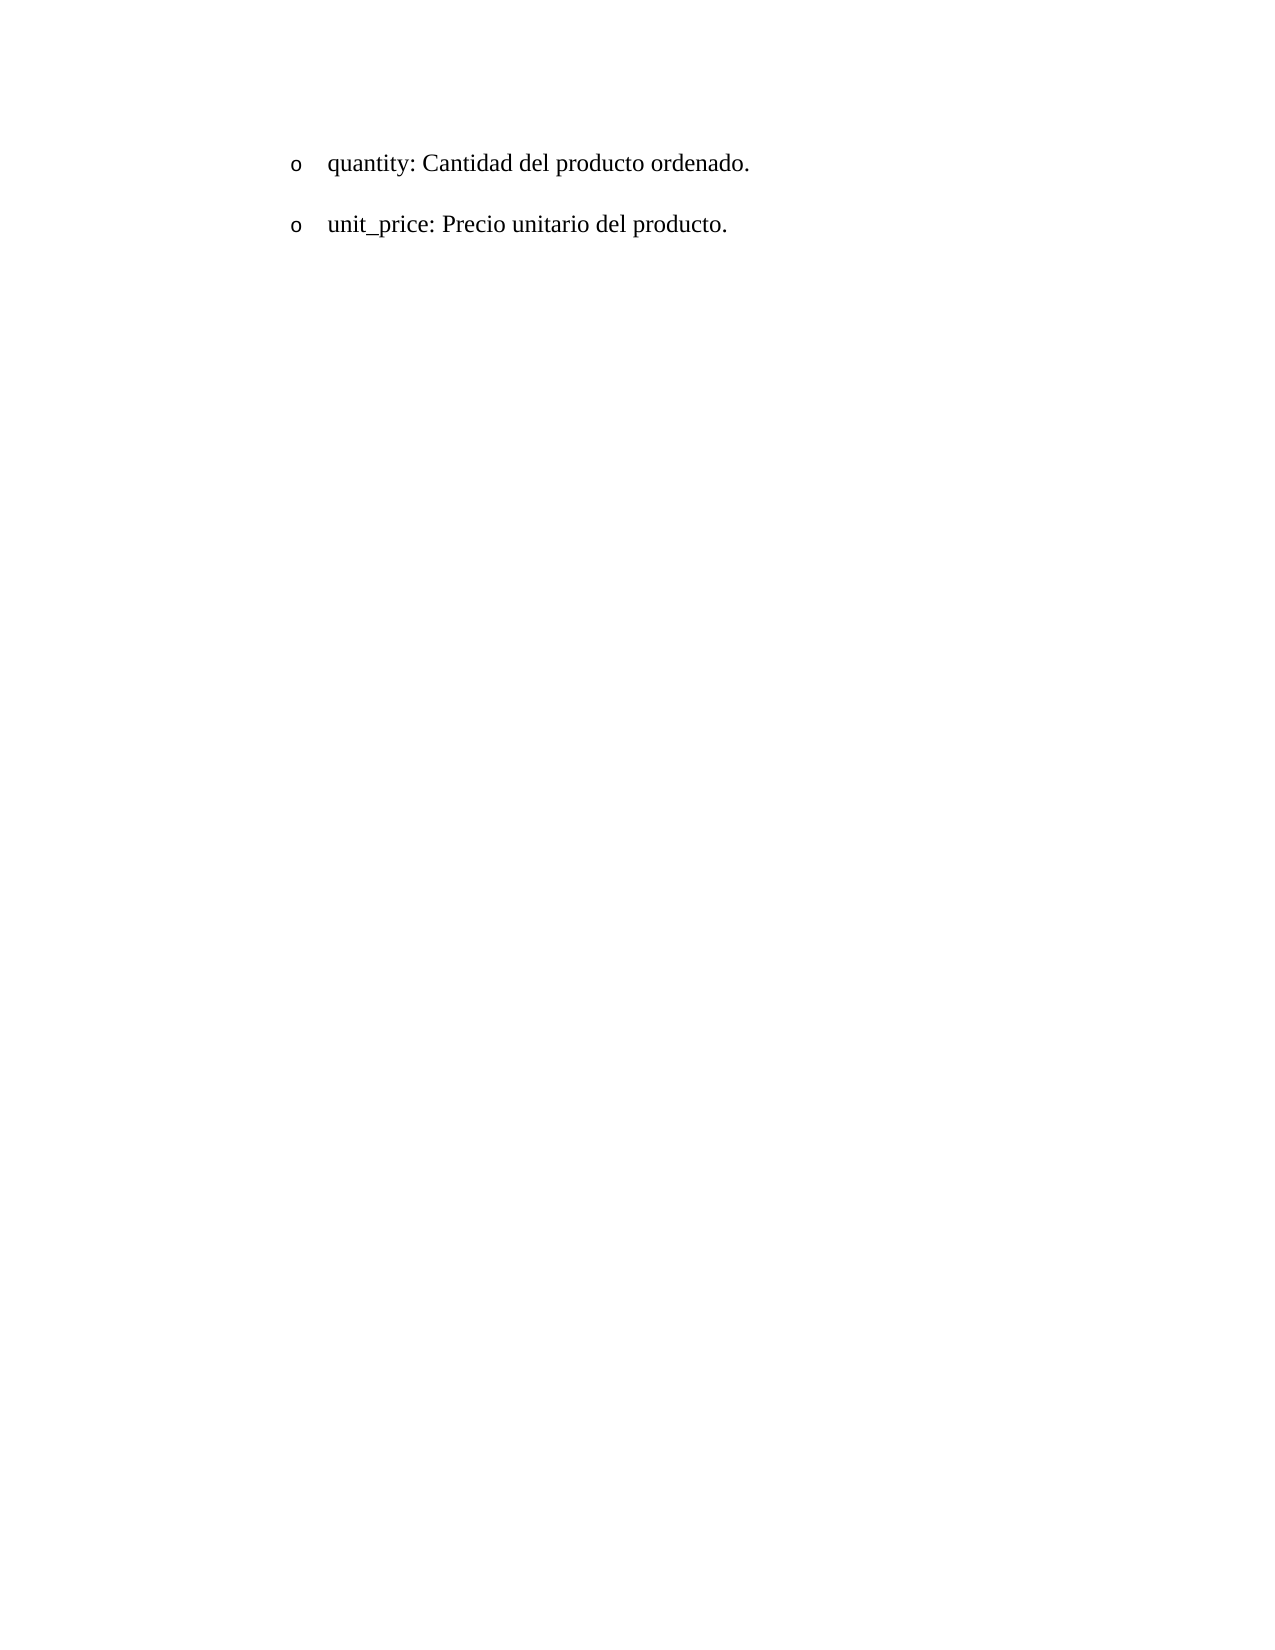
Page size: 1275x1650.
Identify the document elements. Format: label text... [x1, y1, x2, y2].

list unit_price: Precio unitario del producto. [290, 209, 1098, 238]
list quantity: Cantidad del producto ordenado. [290, 148, 1098, 177]
